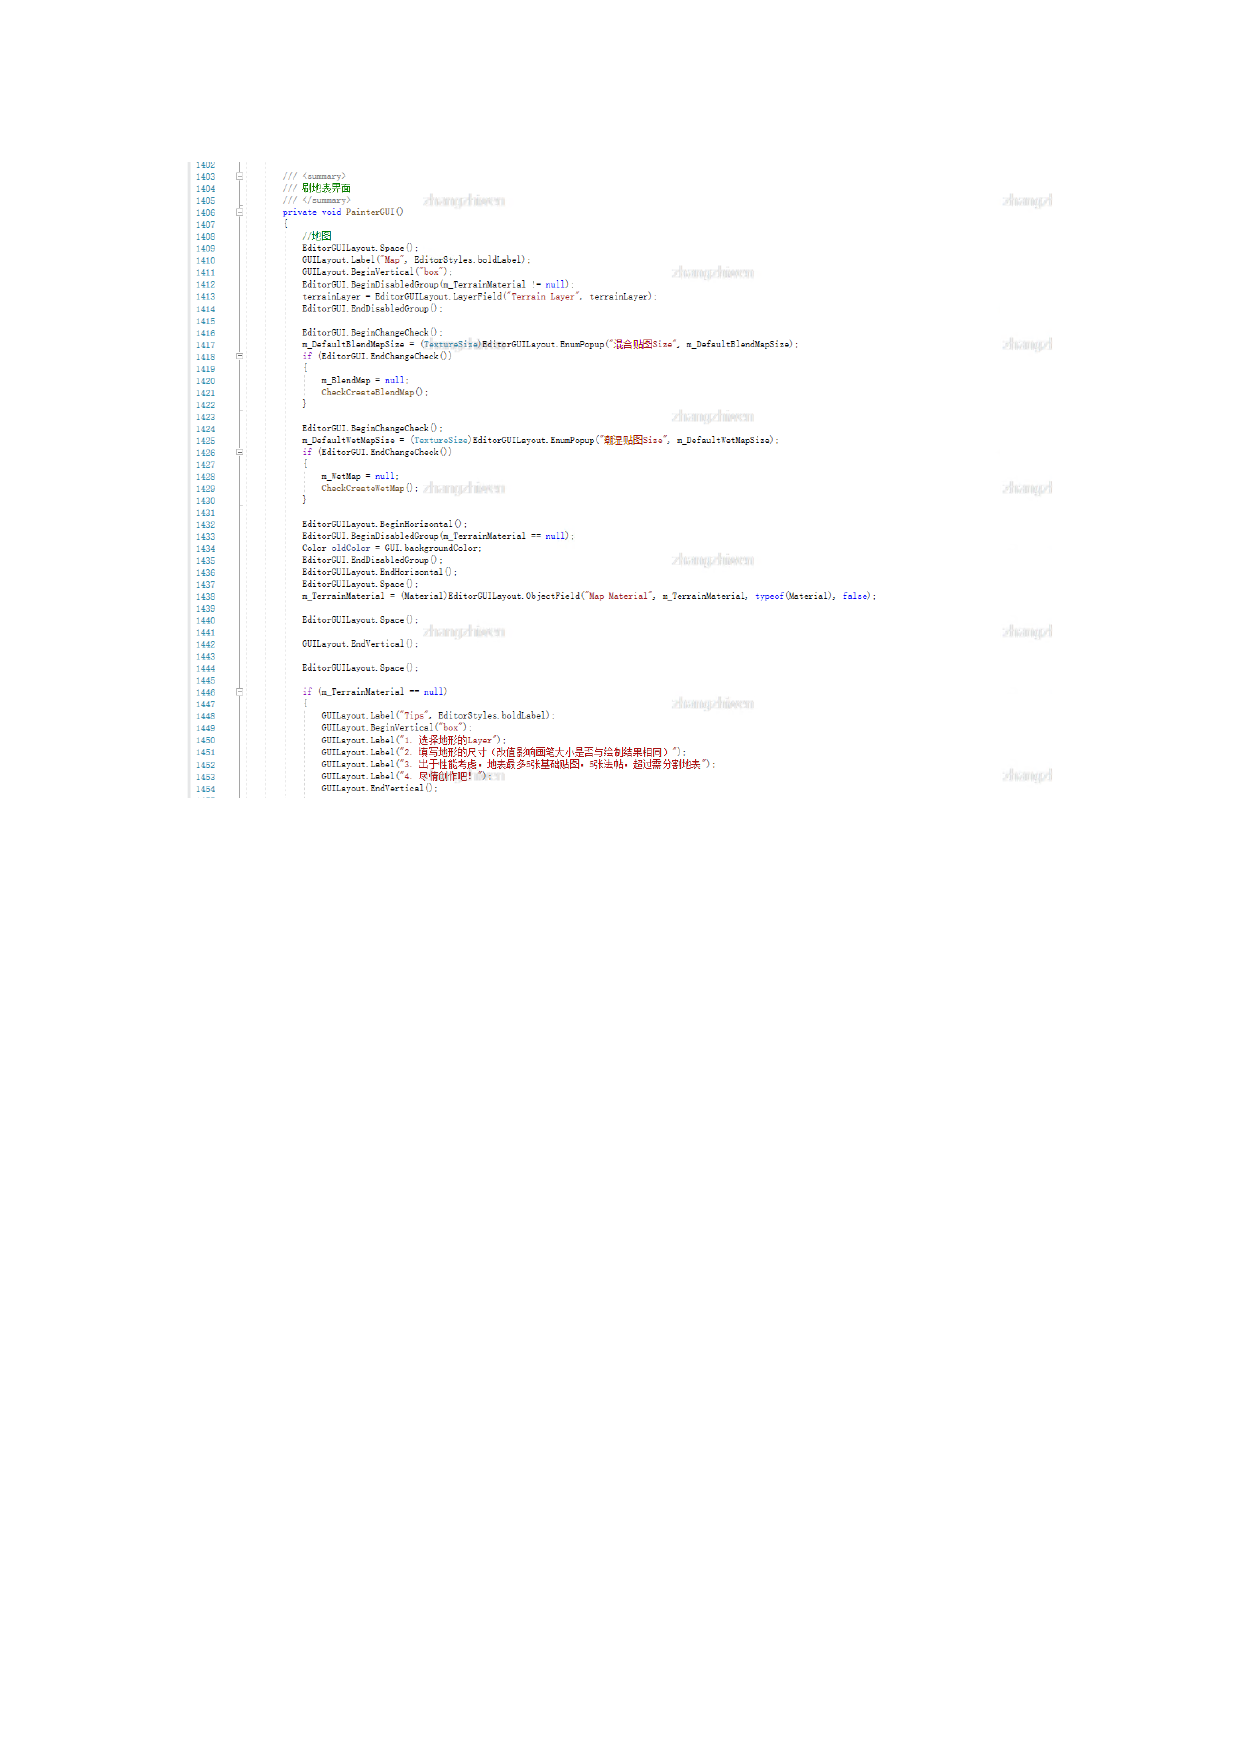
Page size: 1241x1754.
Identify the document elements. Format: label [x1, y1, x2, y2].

picture [187, 162, 1053, 798]
